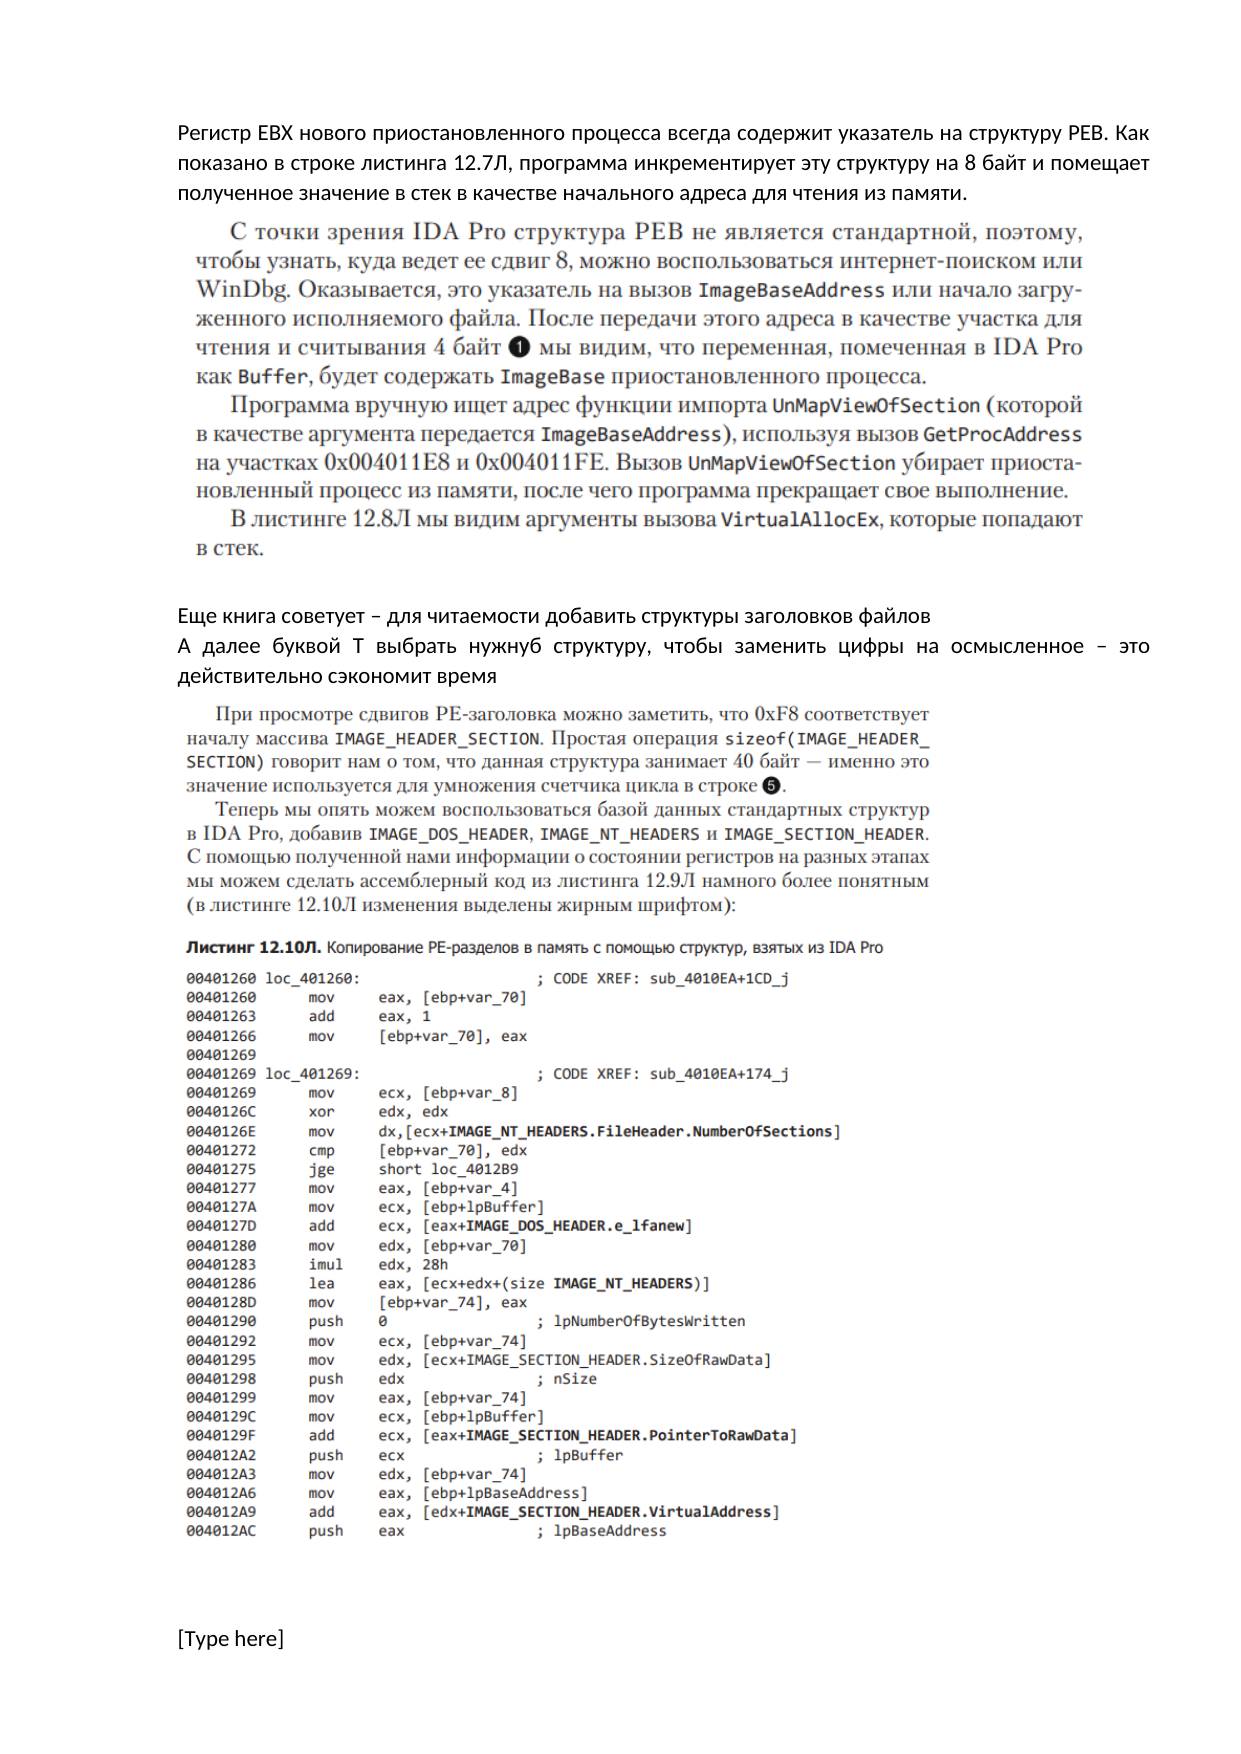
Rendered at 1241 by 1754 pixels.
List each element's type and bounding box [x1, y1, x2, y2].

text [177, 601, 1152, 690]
picture [177, 208, 1118, 569]
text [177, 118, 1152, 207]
picture [177, 691, 943, 1542]
